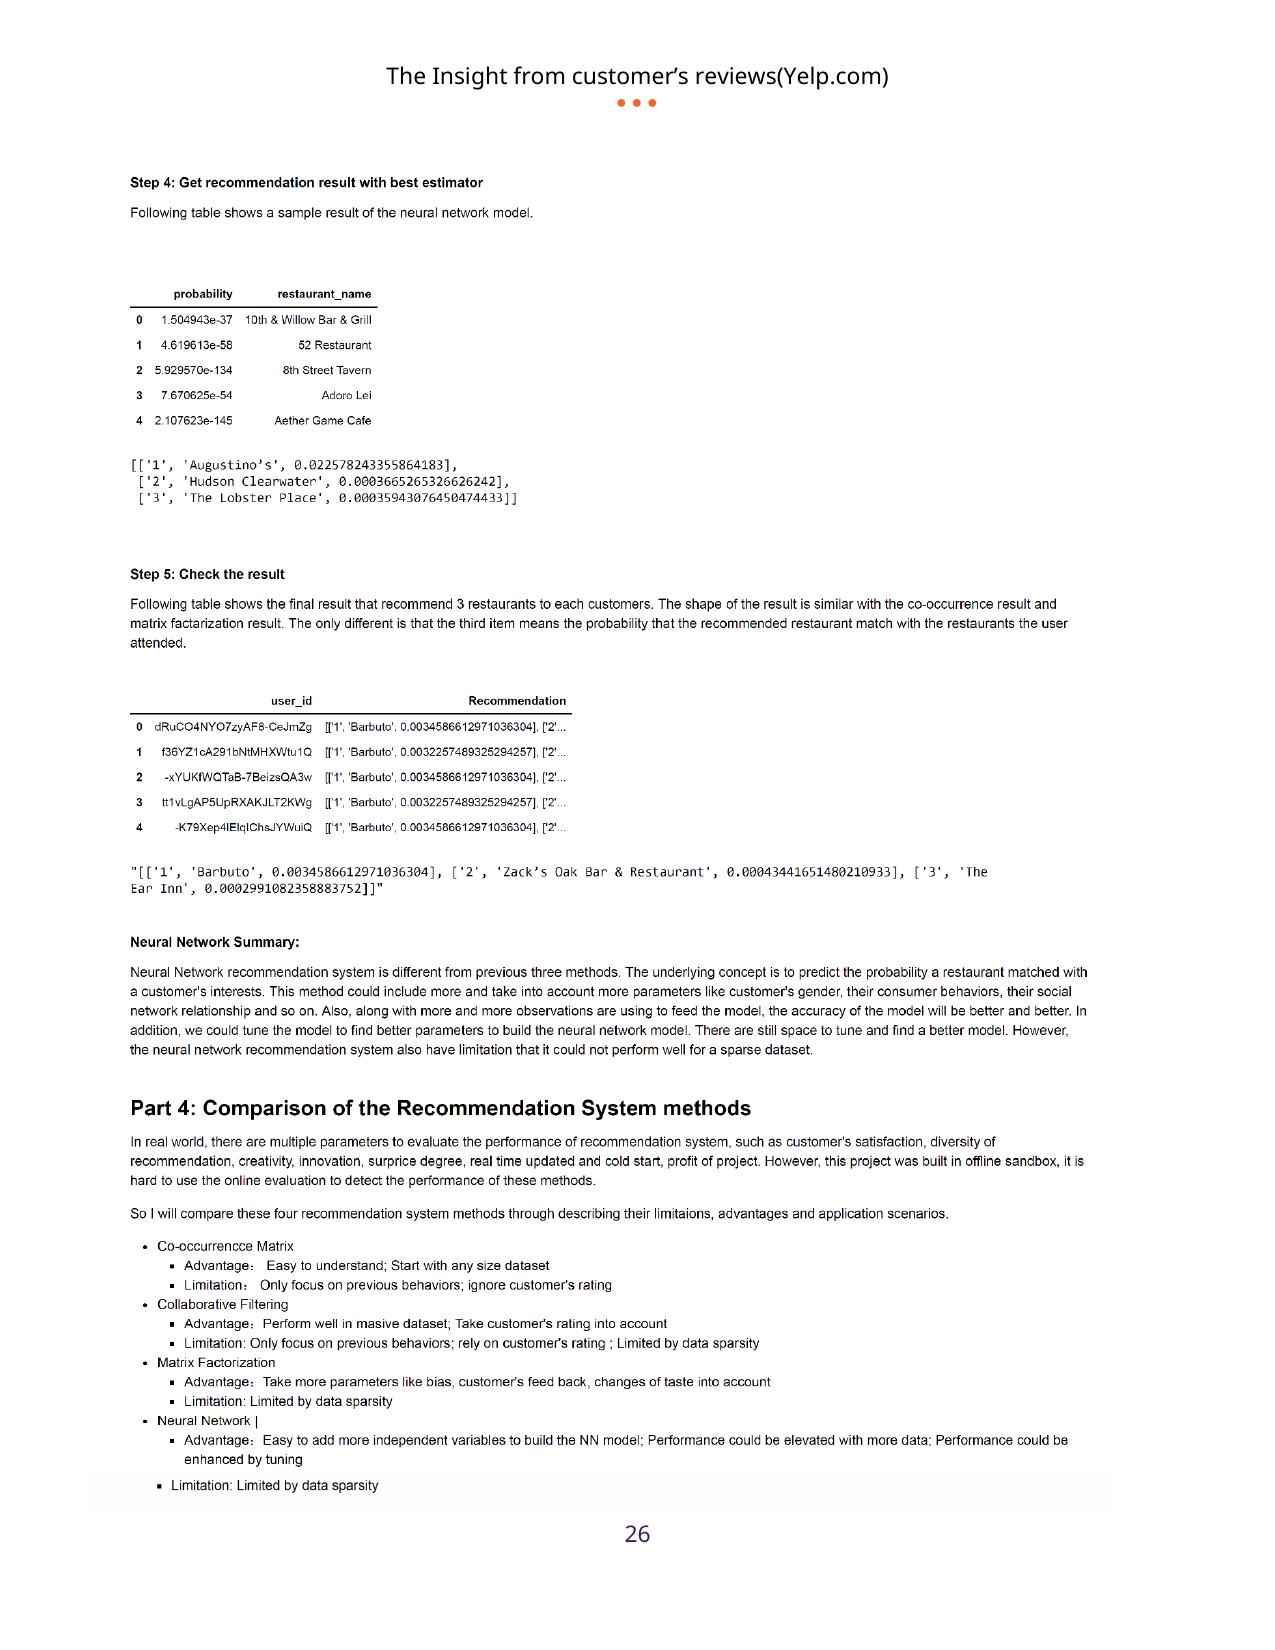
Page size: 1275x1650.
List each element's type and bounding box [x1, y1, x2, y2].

picture [87, 150, 1116, 1512]
